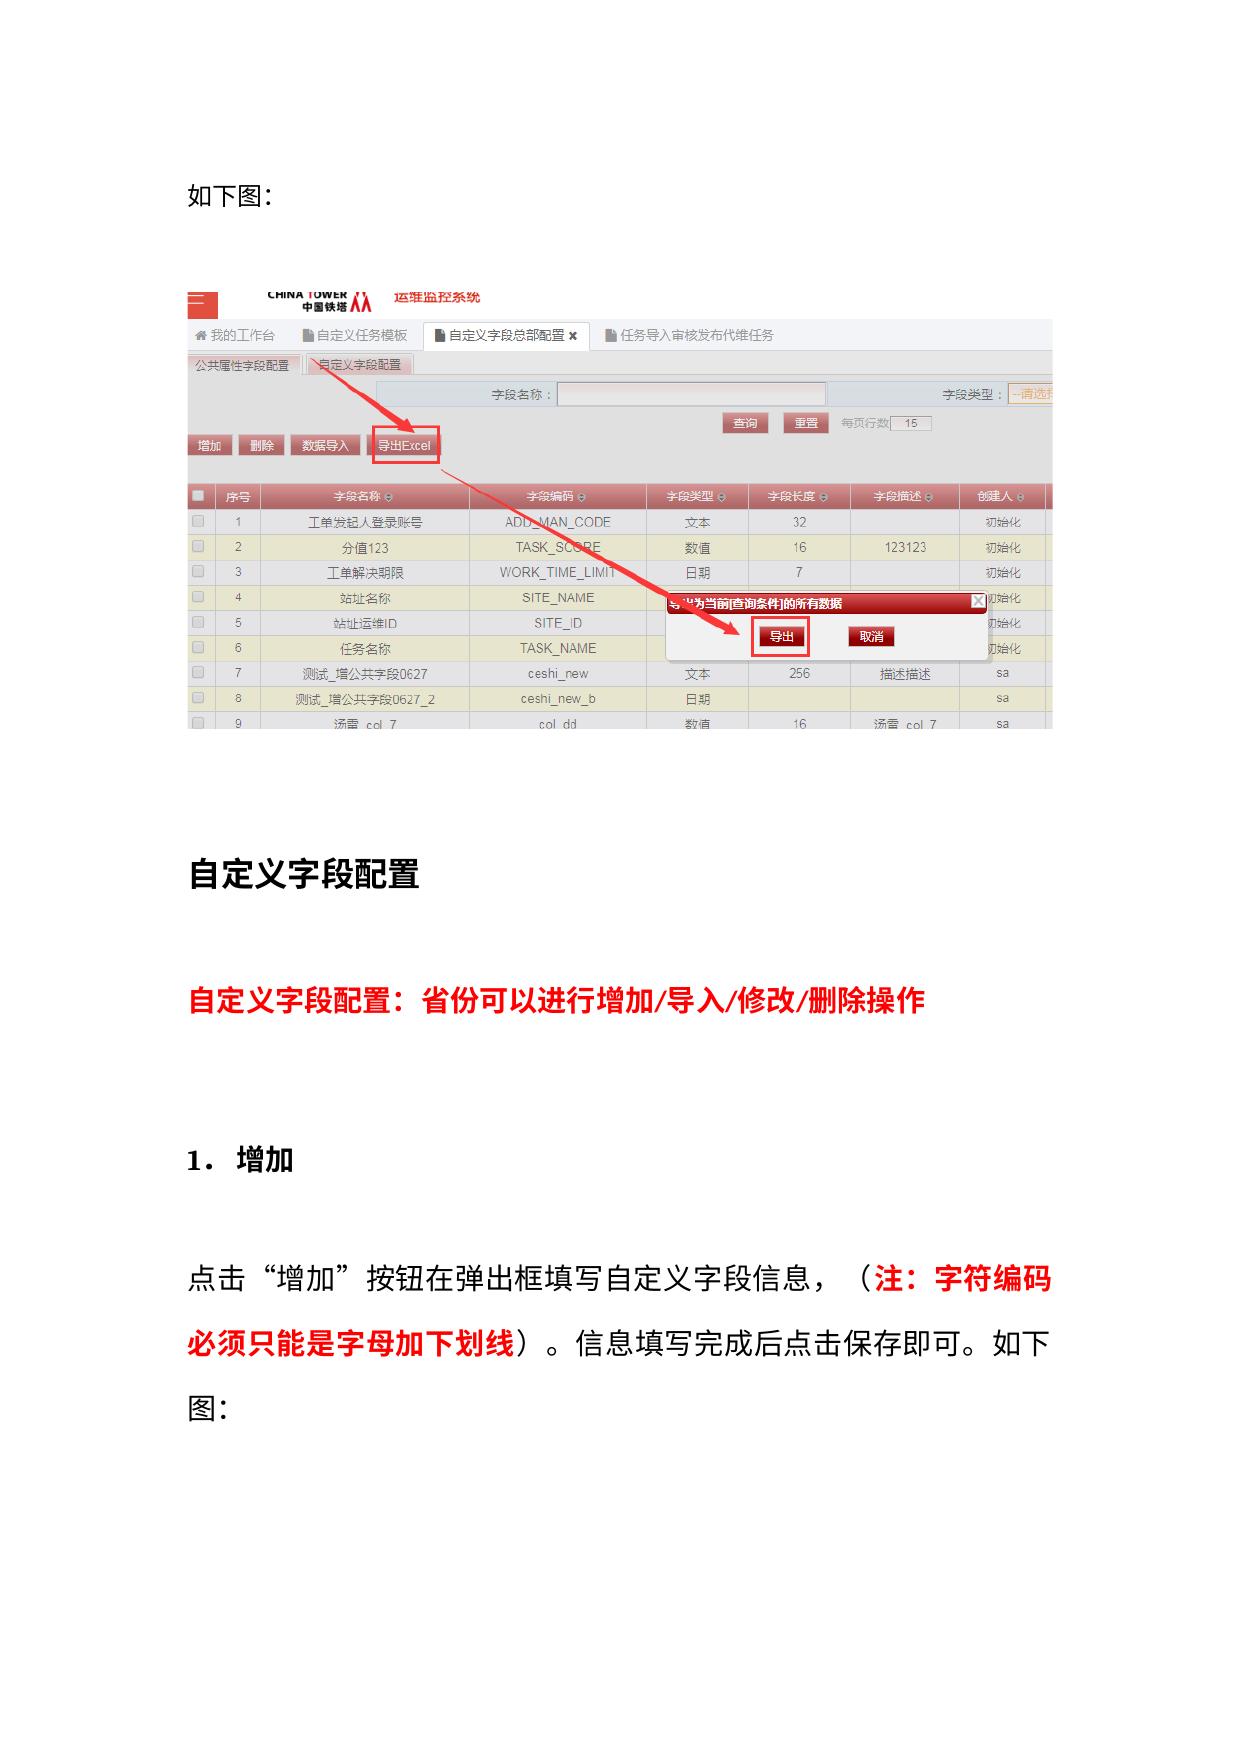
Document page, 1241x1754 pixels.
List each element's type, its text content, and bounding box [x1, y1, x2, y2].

picture [187, 292, 1053, 729]
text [187, 162, 1053, 227]
subtitle 增加 [187, 1125, 1053, 1190]
text 自定义字段配置：省份可以进行增加/导入/修改/删除操作 [187, 966, 1053, 1031]
text 点击“增加”按钮在弹出框填写自定义字段信息，（注：字符编码必须只能是字母加下划线）。信息填写完成后点击保存即可。如下图： [187, 1244, 1053, 1439]
subtitle 自定义字段配置 [187, 839, 1053, 904]
